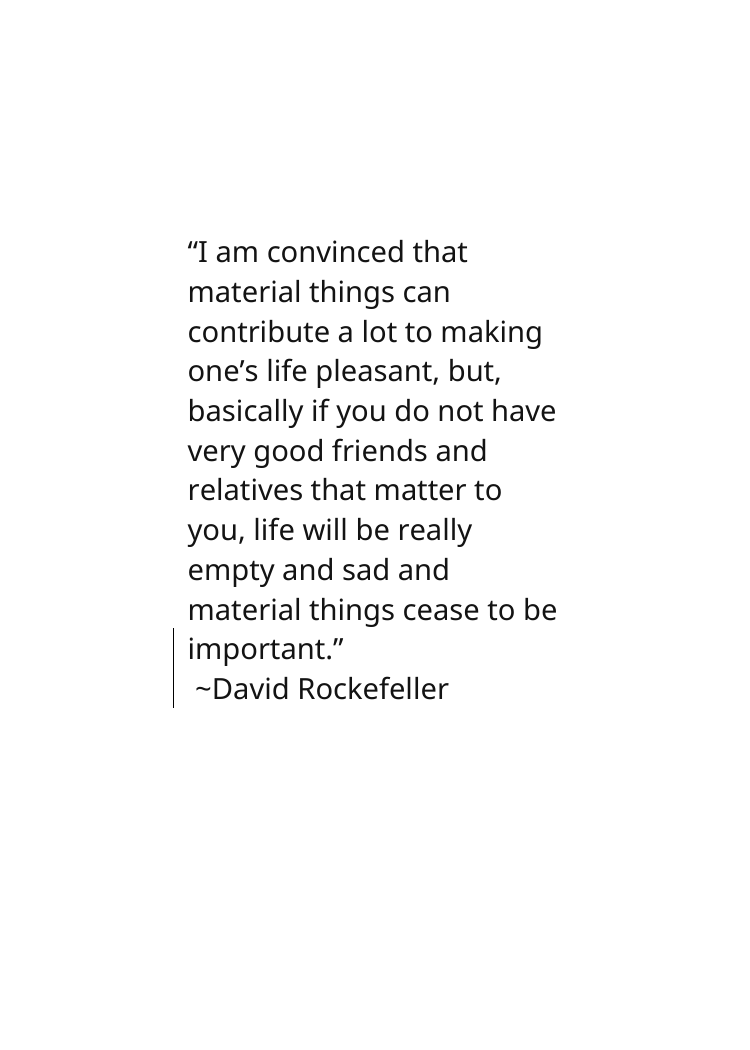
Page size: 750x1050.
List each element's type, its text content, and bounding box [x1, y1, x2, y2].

text ~David Rockefeller [187, 668, 562, 708]
text “I am convinced that material things can contribute a lot to making one’s life pleasant, but, basically if you do not have very good friends and relatives that matter to you, life will be really empty and sad and material things cease to be important.” [187, 232, 562, 668]
